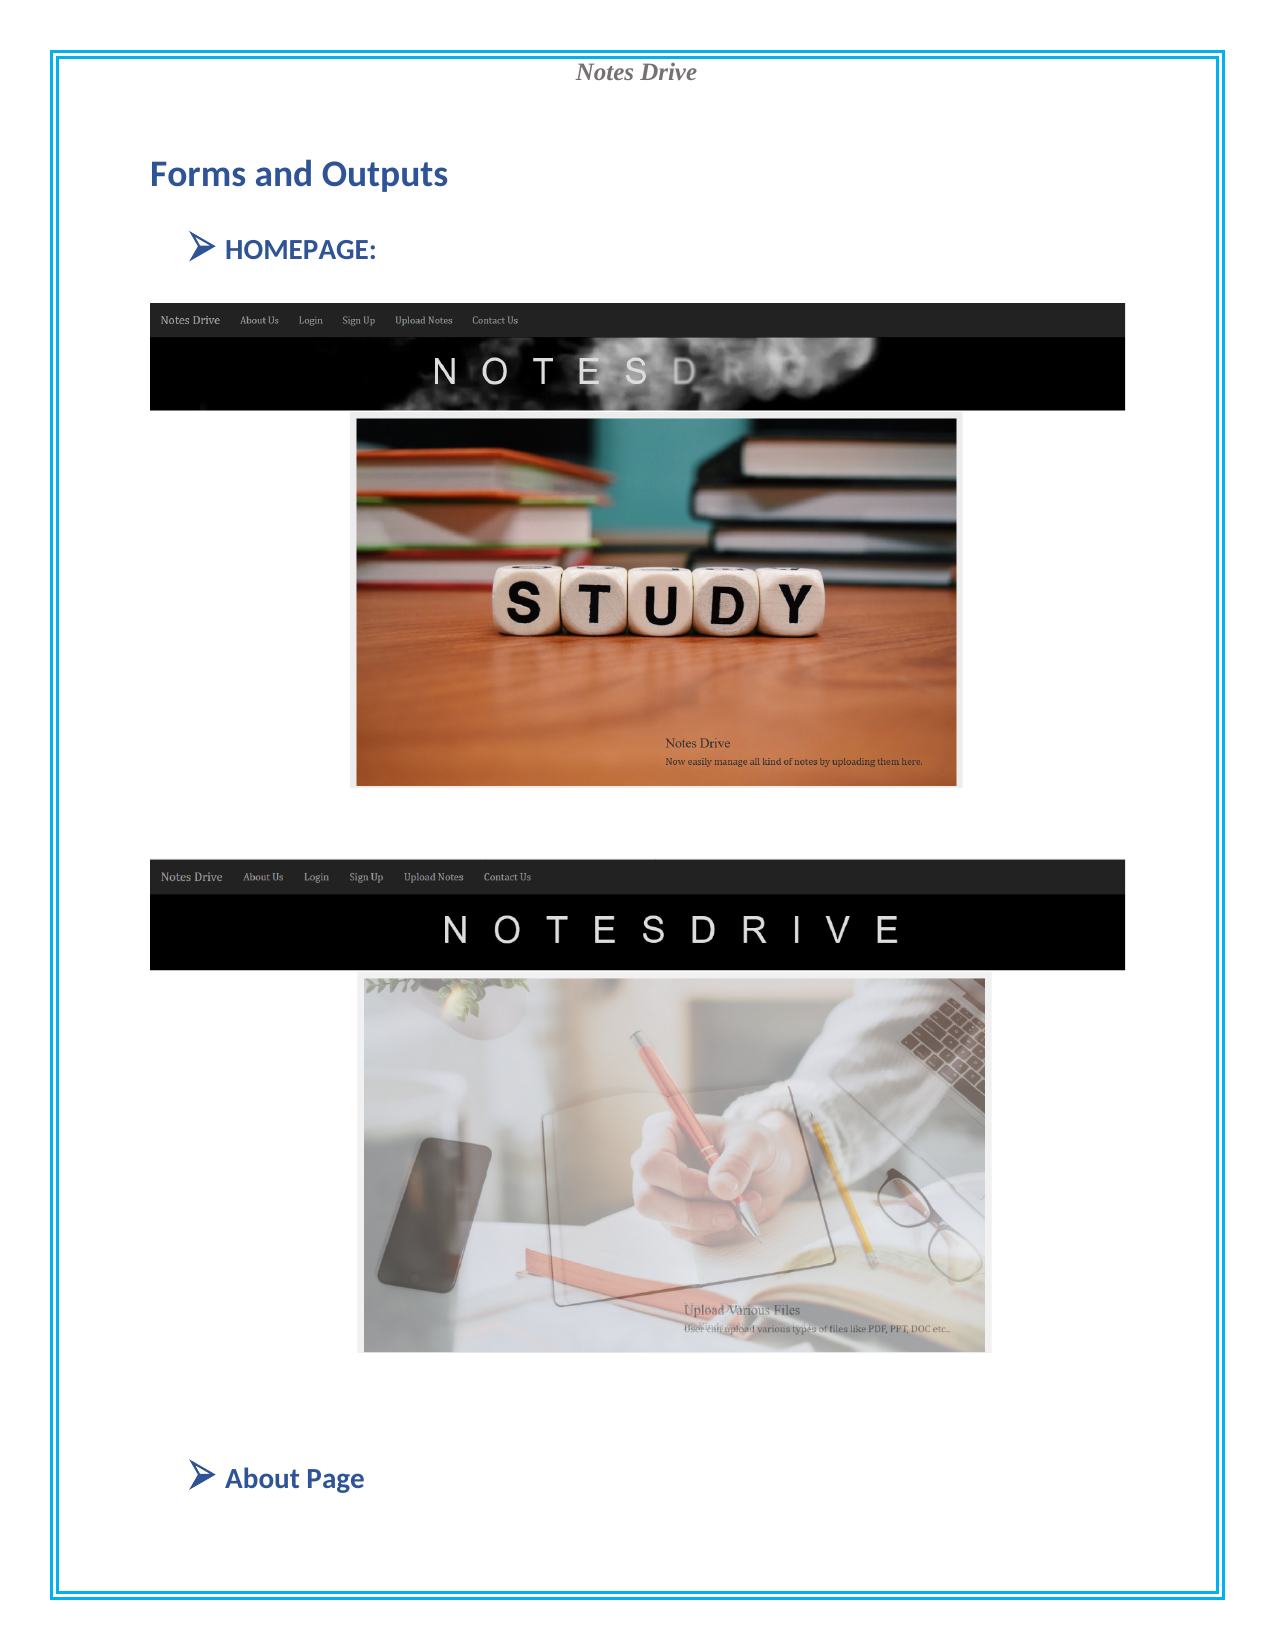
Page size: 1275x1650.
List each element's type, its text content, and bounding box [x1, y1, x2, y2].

picture [150, 303, 1125, 788]
list About Page [187, 1460, 1125, 1496]
text Forms and Outputs [150, 150, 1125, 196]
list HOMEPAGE: [187, 231, 1125, 268]
picture [150, 858, 1125, 1353]
